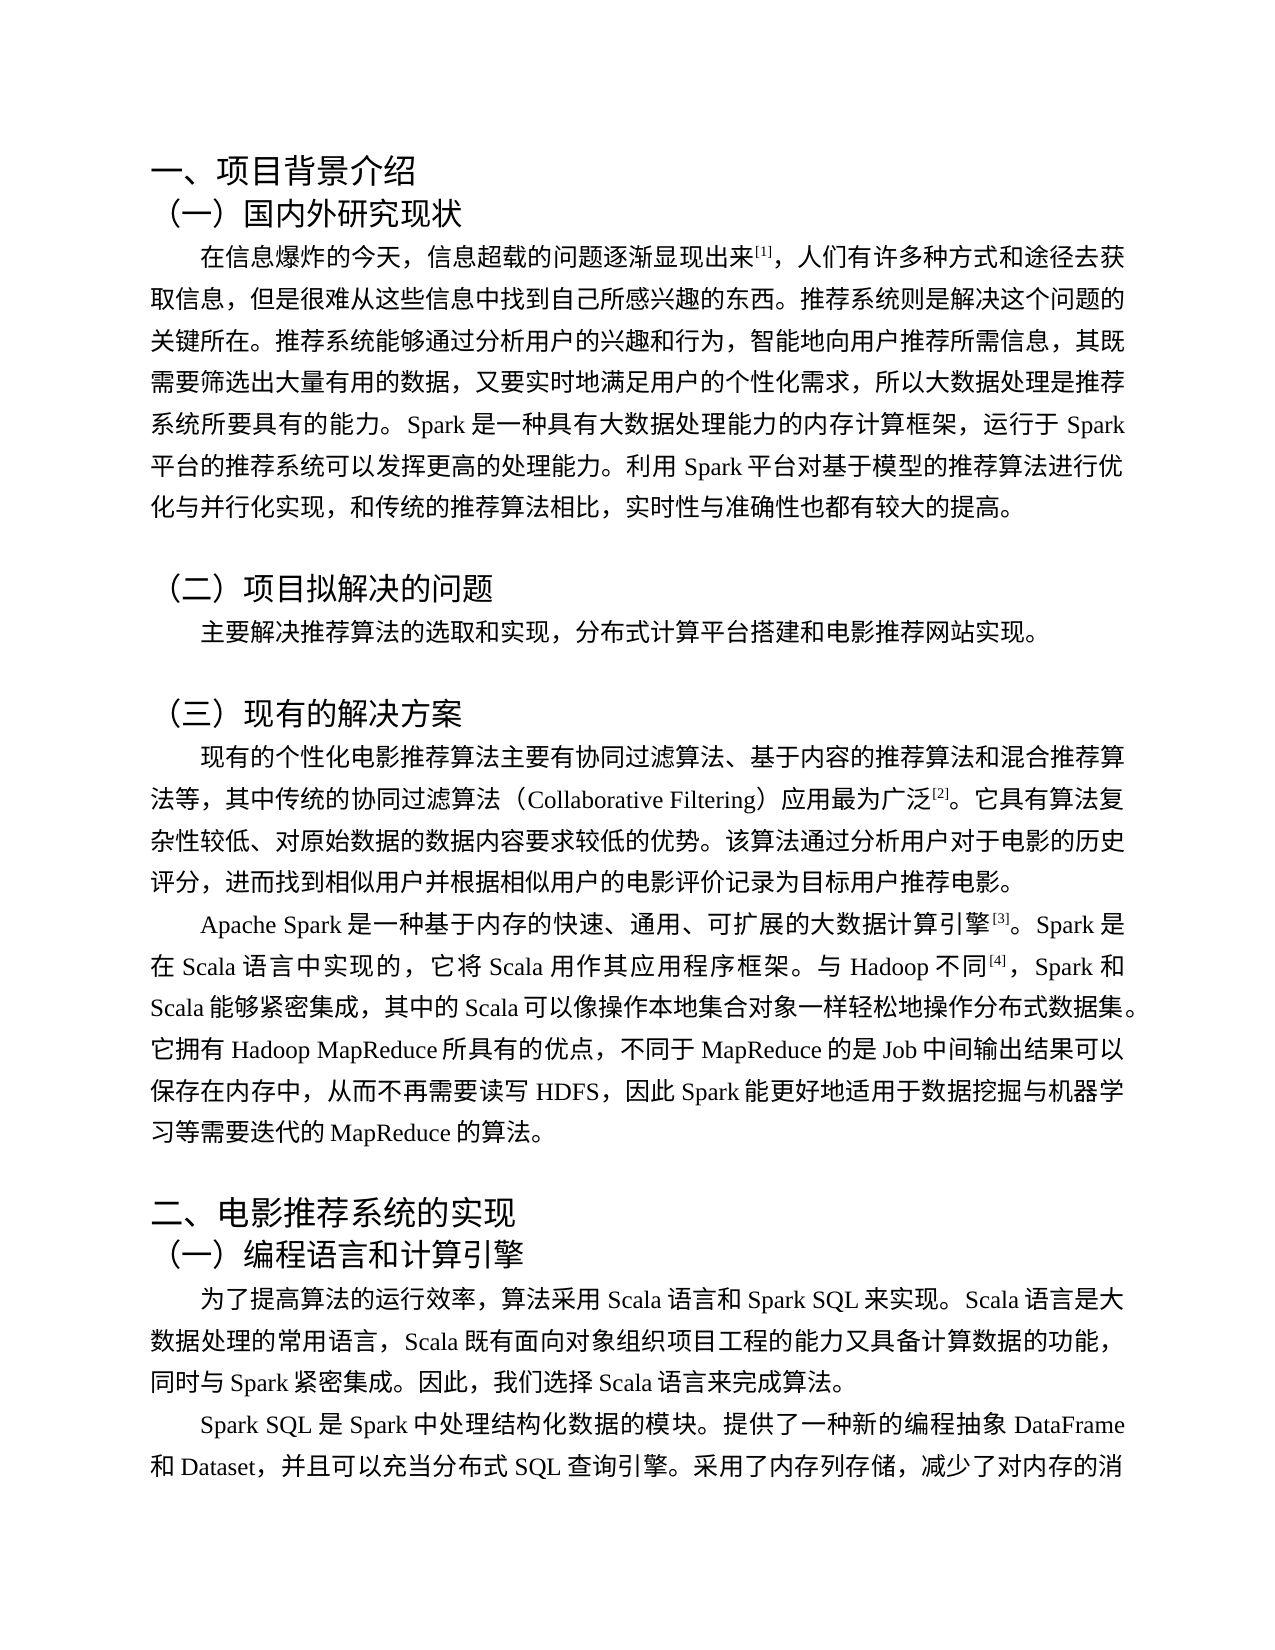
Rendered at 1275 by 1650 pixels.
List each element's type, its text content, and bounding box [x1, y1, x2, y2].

text Apache Spark是一种基于内存的快速、通用、可扩展的大数据计算引擎[3]。Spark是在Scala语言中实现的，它将Scala用作其应用程序框架。与Hadoop不同[4]，Spark和Scala能够紧密集成，其中的Scala可以像操作本地集合对象一样轻松地操作分布式数据集。它拥有Hadoop MapReduce所具有的优点，不同于MapReduce的是Job中间输出结果可以保存在内存中，从而不再需要读写HDFS，因此Spark能更好地适用于数据挖掘与机器学习等需要迭代的MapReduce的算法。 [150, 900, 1125, 1150]
text 在信息爆炸的今天，信息超载的问题逐渐显现出来[1]，人们有许多种方式和途径去获取信息，但是很难从这些信息中找到自己所感兴趣的东西。推荐系统则是解决这个问题的关键所在。推荐系统能够通过分析用户的兴趣和行为，智能地向用户推荐所需信息，其既需要筛选出大量有用的数据，又要实时地满足用户的个性化需求，所以大数据处理是推荐系统所要具有的能力。Spark是一种具有大数据处理能力的内存计算框架，运行于Spark平台的推荐系统可以发挥更高的处理能力。利用Spark平台对基于模型的推荐算法进行优化与并行化实现，和传统的推荐算法相比，实时性与准确性也都有较大的提高。 [150, 233, 1125, 525]
text 一、项目背景介绍 [150, 150, 1125, 192]
text （一）国内外研究现状 [150, 192, 1125, 233]
text （一）编程语言和计算引擎 [150, 1233, 1125, 1275]
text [150, 1400, 1125, 1483]
text （三）现有的解决方案 [150, 692, 1125, 733]
text 主要解决推荐算法的选取和实现，分布式计算平台搭建和电影推荐网站实现。 [150, 608, 1125, 650]
text 为了提高算法的运行效率，算法采用Scala语言和Spark SQL来实现。Scala语言是大数据处理的常用语言，Scala既有面向对象组织项目工程的能力又具备计算数据的功能，同时与Spark紧密集成。因此，我们选择Scala语言来完成算法。 [150, 1275, 1125, 1400]
text （二）项目拟解决的问题 [150, 567, 1125, 608]
text 二、电影推荐系统的实现 [150, 1192, 1125, 1233]
text 现有的个性化电影推荐算法主要有协同过滤算法、基于内容的推荐算法和混合推荐算法等，其中传统的协同过滤算法（Collaborative Filtering）应用最为广泛[2]。它具有算法复杂性较低、对原始数据的数据内容要求较低的优势。该算法通过分析用户对于电影的历史评分，进而找到相似用户并根据相似用户的电影评价记录为目标用户推荐电影。 [150, 733, 1125, 900]
